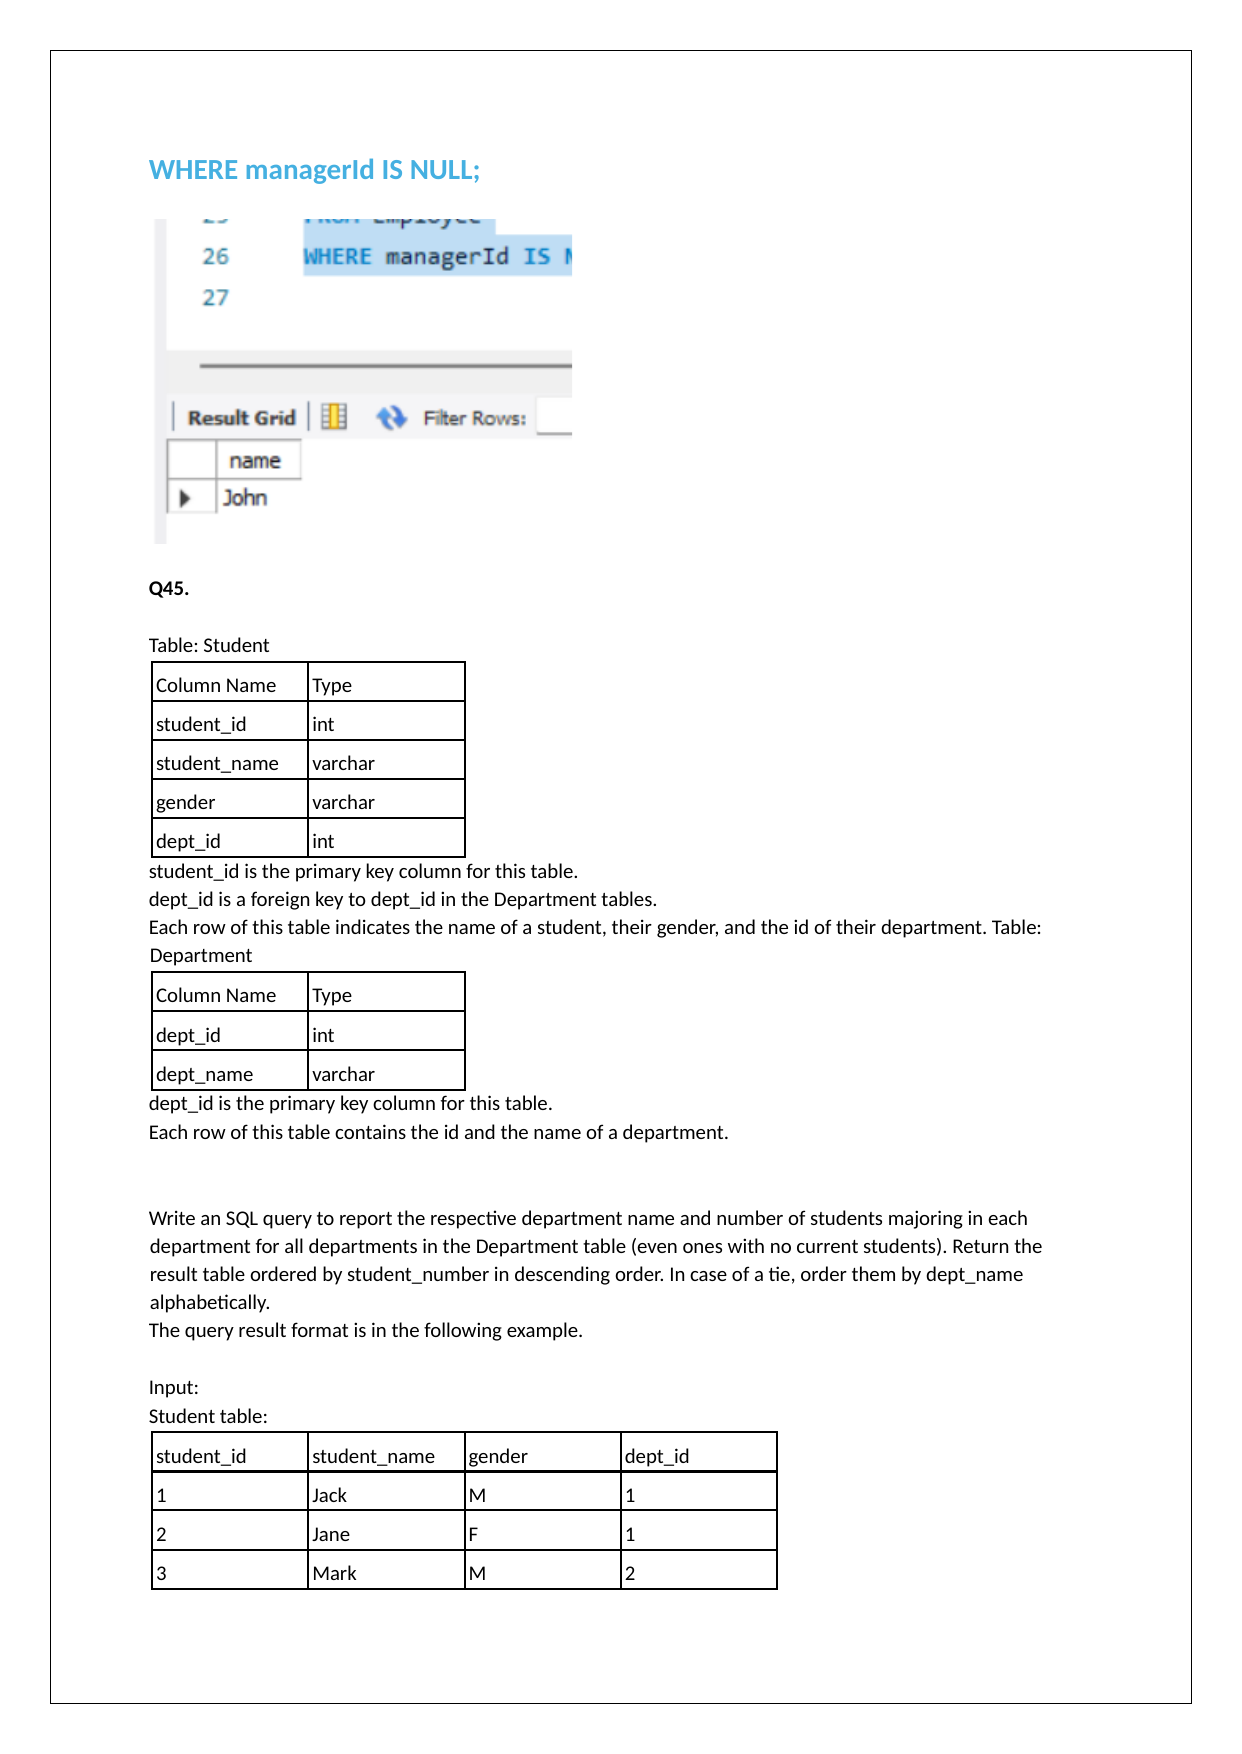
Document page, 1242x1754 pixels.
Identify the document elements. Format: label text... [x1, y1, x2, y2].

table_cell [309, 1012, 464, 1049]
text dept_id is a foreign key to dept_id in the Department tables. [148, 886, 1086, 912]
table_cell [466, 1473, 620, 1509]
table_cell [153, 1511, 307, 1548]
text Each row of this table indicates the name of a student, their gender, and the id of their department. Table: Department [148, 914, 1086, 968]
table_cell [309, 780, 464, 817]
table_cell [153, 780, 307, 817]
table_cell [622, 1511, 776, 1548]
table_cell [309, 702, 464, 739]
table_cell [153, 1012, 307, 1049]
text Q45. [148, 575, 1090, 601]
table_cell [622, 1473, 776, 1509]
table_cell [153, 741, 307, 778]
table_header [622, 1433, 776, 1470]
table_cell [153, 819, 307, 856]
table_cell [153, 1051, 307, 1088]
text The query result format is in the following example. [148, 1317, 1086, 1343]
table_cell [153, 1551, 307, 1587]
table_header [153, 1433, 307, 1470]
text WHERE managerId IS NULL; [148, 151, 1090, 187]
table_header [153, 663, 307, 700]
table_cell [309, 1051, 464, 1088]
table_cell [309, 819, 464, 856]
text Each row of this table contains the id and the name of a department. [148, 1119, 1086, 1144]
picture [148, 219, 573, 544]
text Write an SQL query to report the respective department name and number of students majoring in each department for all departments in the Department table (even ones with no current students). Return the result table ordered by student_number in descending order. In case of a tie, order them by dept_name alphabetically. [148, 1205, 1086, 1314]
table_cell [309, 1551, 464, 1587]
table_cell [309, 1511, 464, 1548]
text Student table: [148, 1403, 1086, 1428]
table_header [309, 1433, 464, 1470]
text Table: Student [148, 633, 1086, 658]
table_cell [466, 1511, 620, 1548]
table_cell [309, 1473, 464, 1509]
text student_id is the primary key column for this table. [148, 858, 1086, 883]
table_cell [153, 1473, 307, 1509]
text dept_id is the primary key column for this table. [148, 1091, 1086, 1116]
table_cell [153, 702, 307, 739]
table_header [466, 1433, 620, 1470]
text Input: [148, 1374, 1086, 1400]
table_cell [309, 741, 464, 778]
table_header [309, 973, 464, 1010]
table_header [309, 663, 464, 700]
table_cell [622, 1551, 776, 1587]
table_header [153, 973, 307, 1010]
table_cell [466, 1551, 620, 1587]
